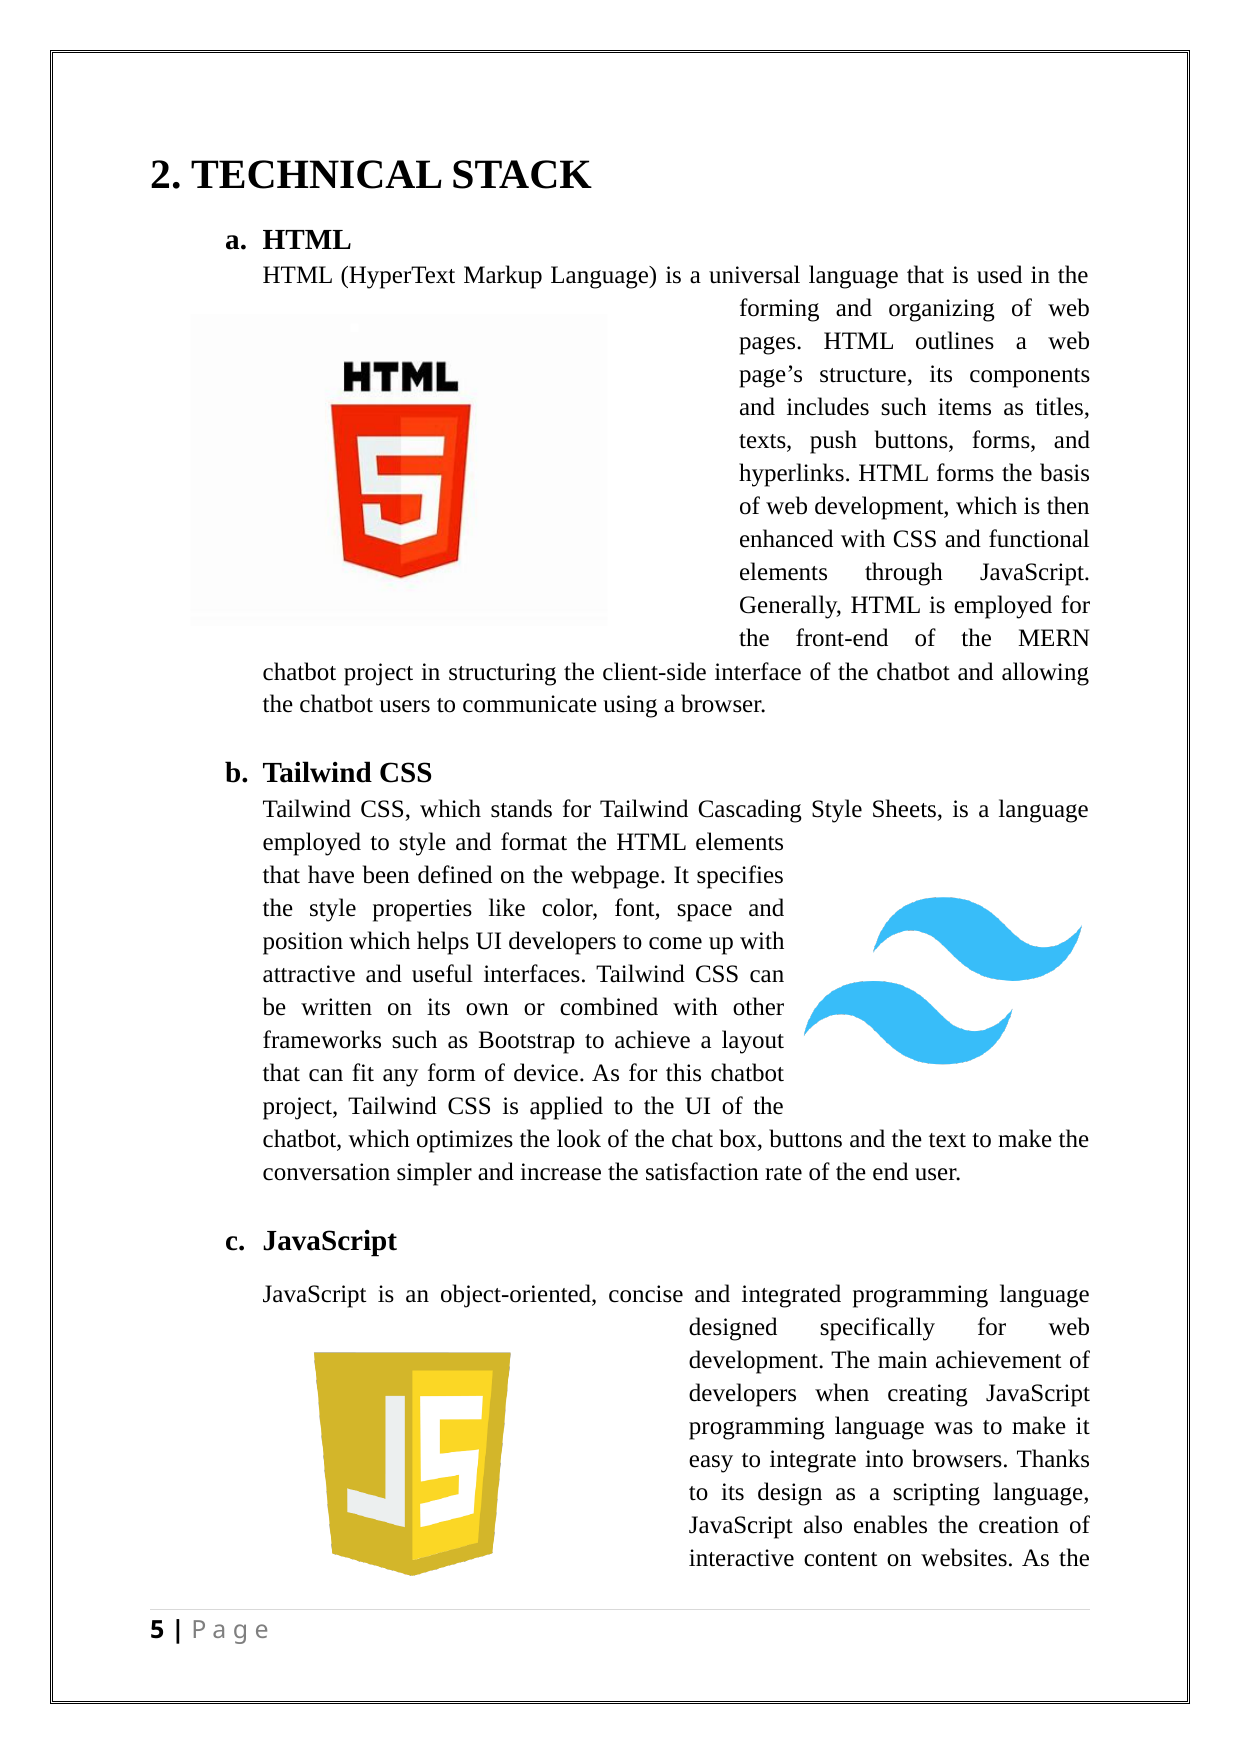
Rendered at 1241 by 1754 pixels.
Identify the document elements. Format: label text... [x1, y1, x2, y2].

picture [803, 841, 1082, 1120]
picture [190, 314, 608, 626]
list Tailwind CSS, which stands for Tailwind Cascading Style Sheets, is a language employed to style and format the HTML elements that have been defined on the webpage. It specifies the style properties like color, font, space and position which helps UI developers to come up with attractive and useful interfaces. Tailwind CSS can be written on its own or combined with other frameworks such as Bootstrap to achieve a layout that can fit any form of device. As for this chatbot project, Tailwind CSS is applied to the UI of the chatbot, which optimizes the look of the chat box, buttons and the text to make the conversation simpler and increase the satisfaction rate of the end user. [262, 794, 1090, 1186]
list Tailwind CSS [225, 756, 1090, 789]
picture [266, 1318, 558, 1610]
text 2. TECHNICAL STACK [150, 150, 1090, 198]
list HTML [225, 222, 1090, 255]
list JavaScript [225, 1223, 1090, 1257]
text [262, 1279, 1090, 1572]
